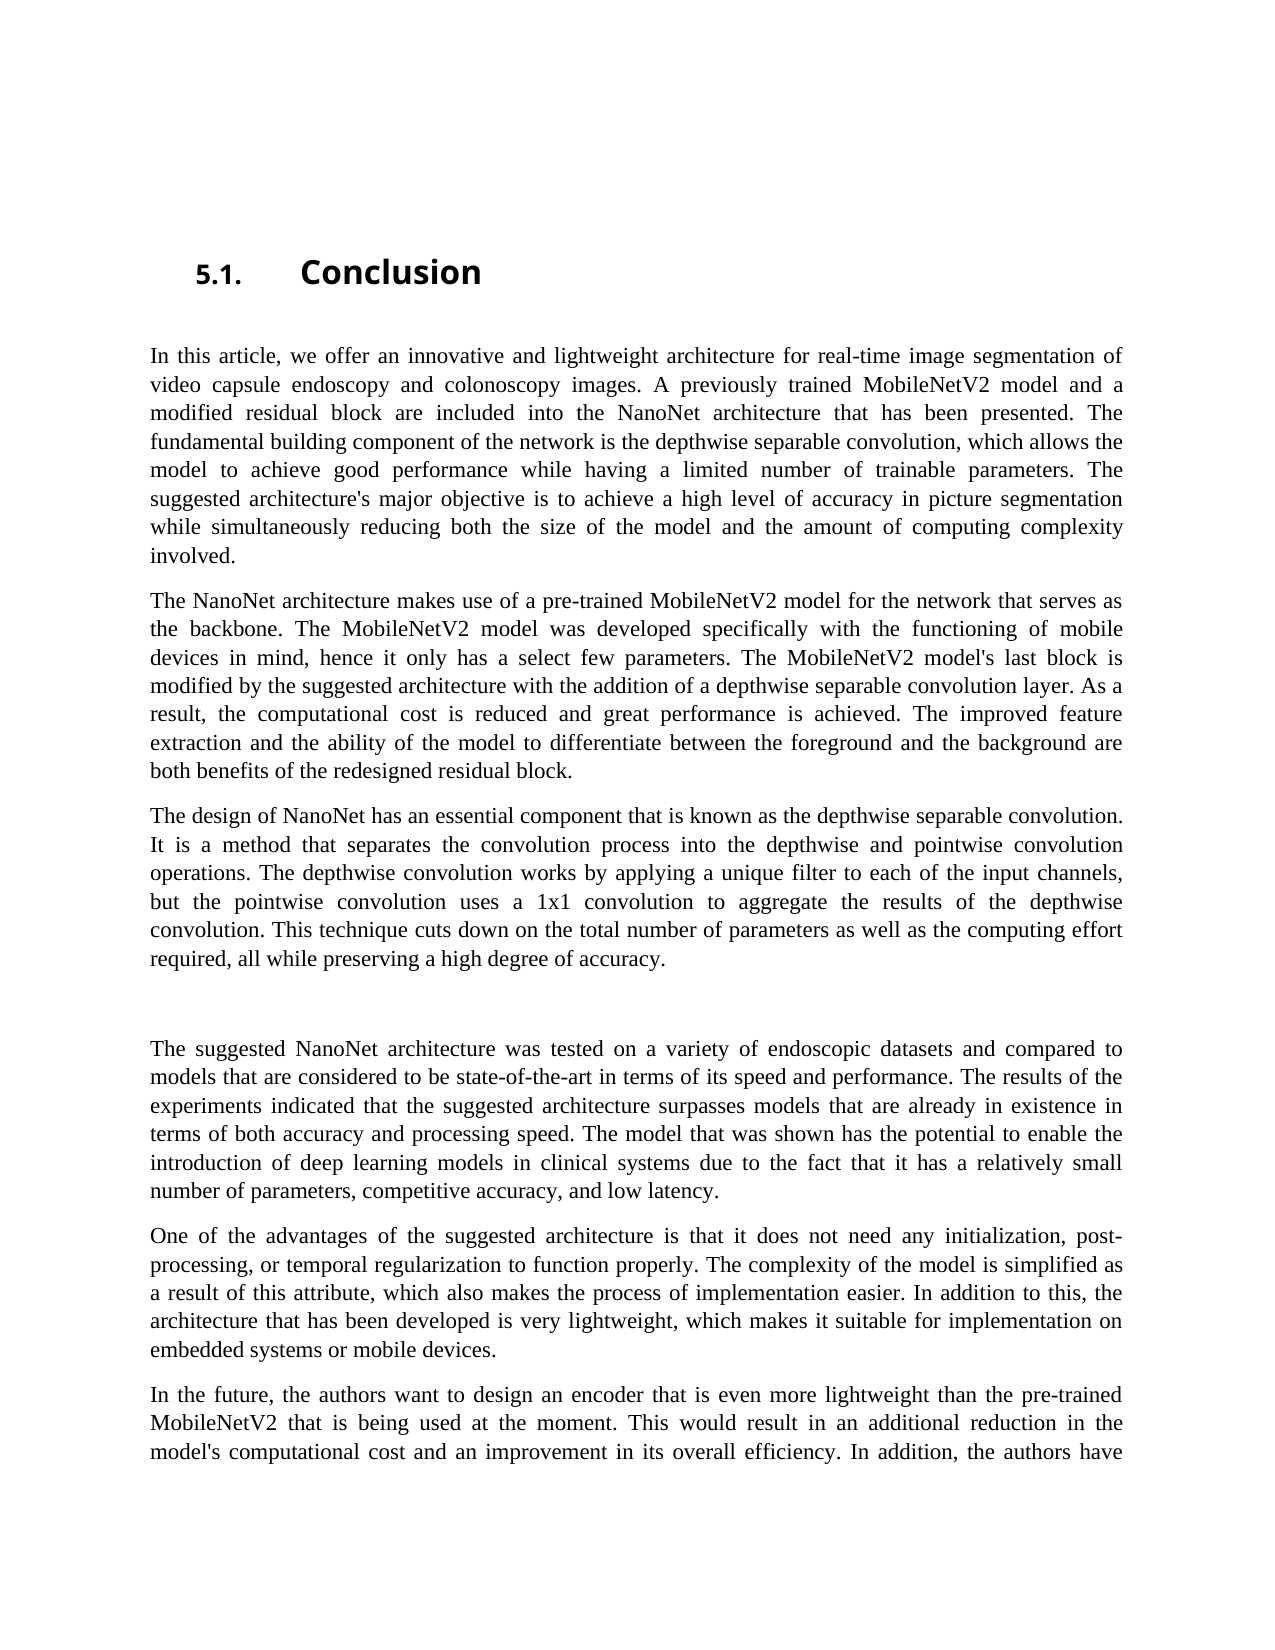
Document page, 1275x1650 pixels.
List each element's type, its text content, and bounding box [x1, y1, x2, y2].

text The NanoNet architecture makes use of a pre-trained MobileNetV2 model for the network that serves as the backbone. The MobileNetV2 model was developed specifically with the functioning of mobile devices in mind, hence it only has a select few parameters. The MobileNetV2 model's last block is modified by the suggested architecture with the addition of a depthwise separable convolution layer. As a result, the computational cost is reduced and great performance is achieved. The improved feature extraction and the ability of the model to differentiate between the foreground and the background are both benefits of the redesigned residual block. [150, 587, 1125, 784]
text The suggested NanoNet architecture was tested on a variety of endoscopic datasets and compared to models that are considered to be state-of-the-art in terms of its speed and performance. The results of the experiments indicated that the suggested architecture surpasses models that are already in existence in terms of both accuracy and processing speed. The model that was shown has the potential to enable the introduction of deep learning models in clinical systems due to the fact that it has a relatively small number of parameters, competitive accuracy, and low latency. [150, 1035, 1125, 1203]
subtitle Conclusion [195, 248, 1125, 294]
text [150, 1381, 1125, 1464]
text One of the advantages of the suggested architecture is that it does not need any initialization, post-processing, or temporal regularization to function properly. The complexity of the model is simplified as a result of this attribute, which also makes the process of implementation easier. In addition to this, the architecture that has been developed is very lightweight, which makes it suitable for implementation on embedded systems or mobile devices. [150, 1222, 1125, 1362]
text The design of NanoNet has an essential component that is known as the depthwise separable convolution. It is a method that separates the convolution process into the depthwise and pointwise convolution operations. The depthwise convolution works by applying a unique filter to each of the input channels, but the pointwise convolution uses a 1x1 convolution to aggregate the results of the depthwise convolution. This technique cuts down on the total number of parameters as well as the computing effort required, all while preserving a high degree of accuracy. [150, 802, 1125, 971]
text In this article, we offer an innovative and lightweight architecture for real-time image segmentation of video capsule endoscopy and colonoscopy images. A previously trained MobileNetV2 model and a modified residual block are included into the NanoNet architecture that has been presented. The fundamental building component of the network is the depthwise separable convolution, which allows the model to achieve good performance while having a limited number of trainable parameters. The suggested architecture's major objective is to achieve a high level of accuracy in picture segmentation while simultaneously reducing both the size of the model and the amount of computing complexity involved. [150, 343, 1125, 568]
